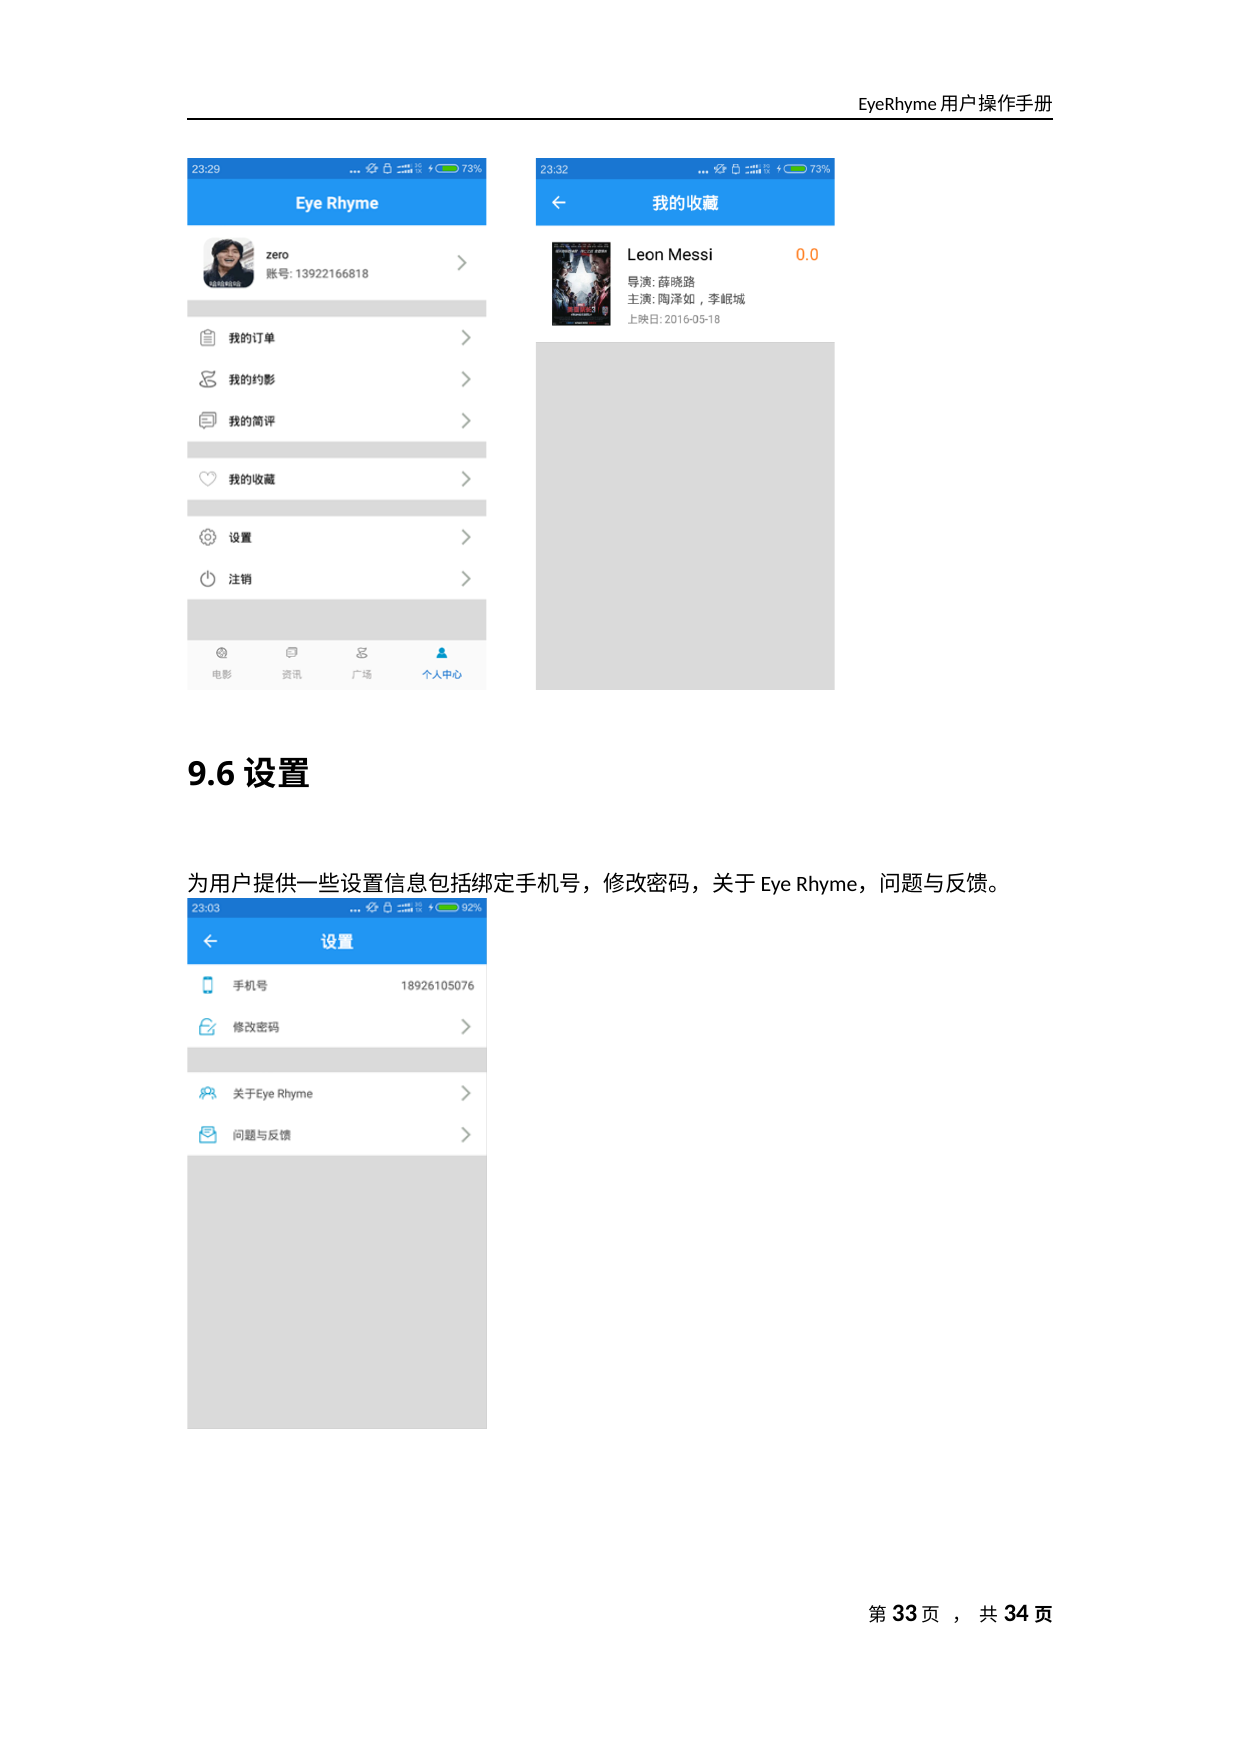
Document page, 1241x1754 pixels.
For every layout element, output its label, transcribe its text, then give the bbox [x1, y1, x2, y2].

text 为用户提供一些设置信息包括绑定手机号，修改密码，关于Eye Rhyme，问题与反馈。 [187, 866, 1053, 898]
subtitle 9.6 设置 [187, 738, 1053, 803]
picture [187, 158, 487, 690]
picture [535, 158, 835, 690]
picture [187, 898, 488, 1430]
